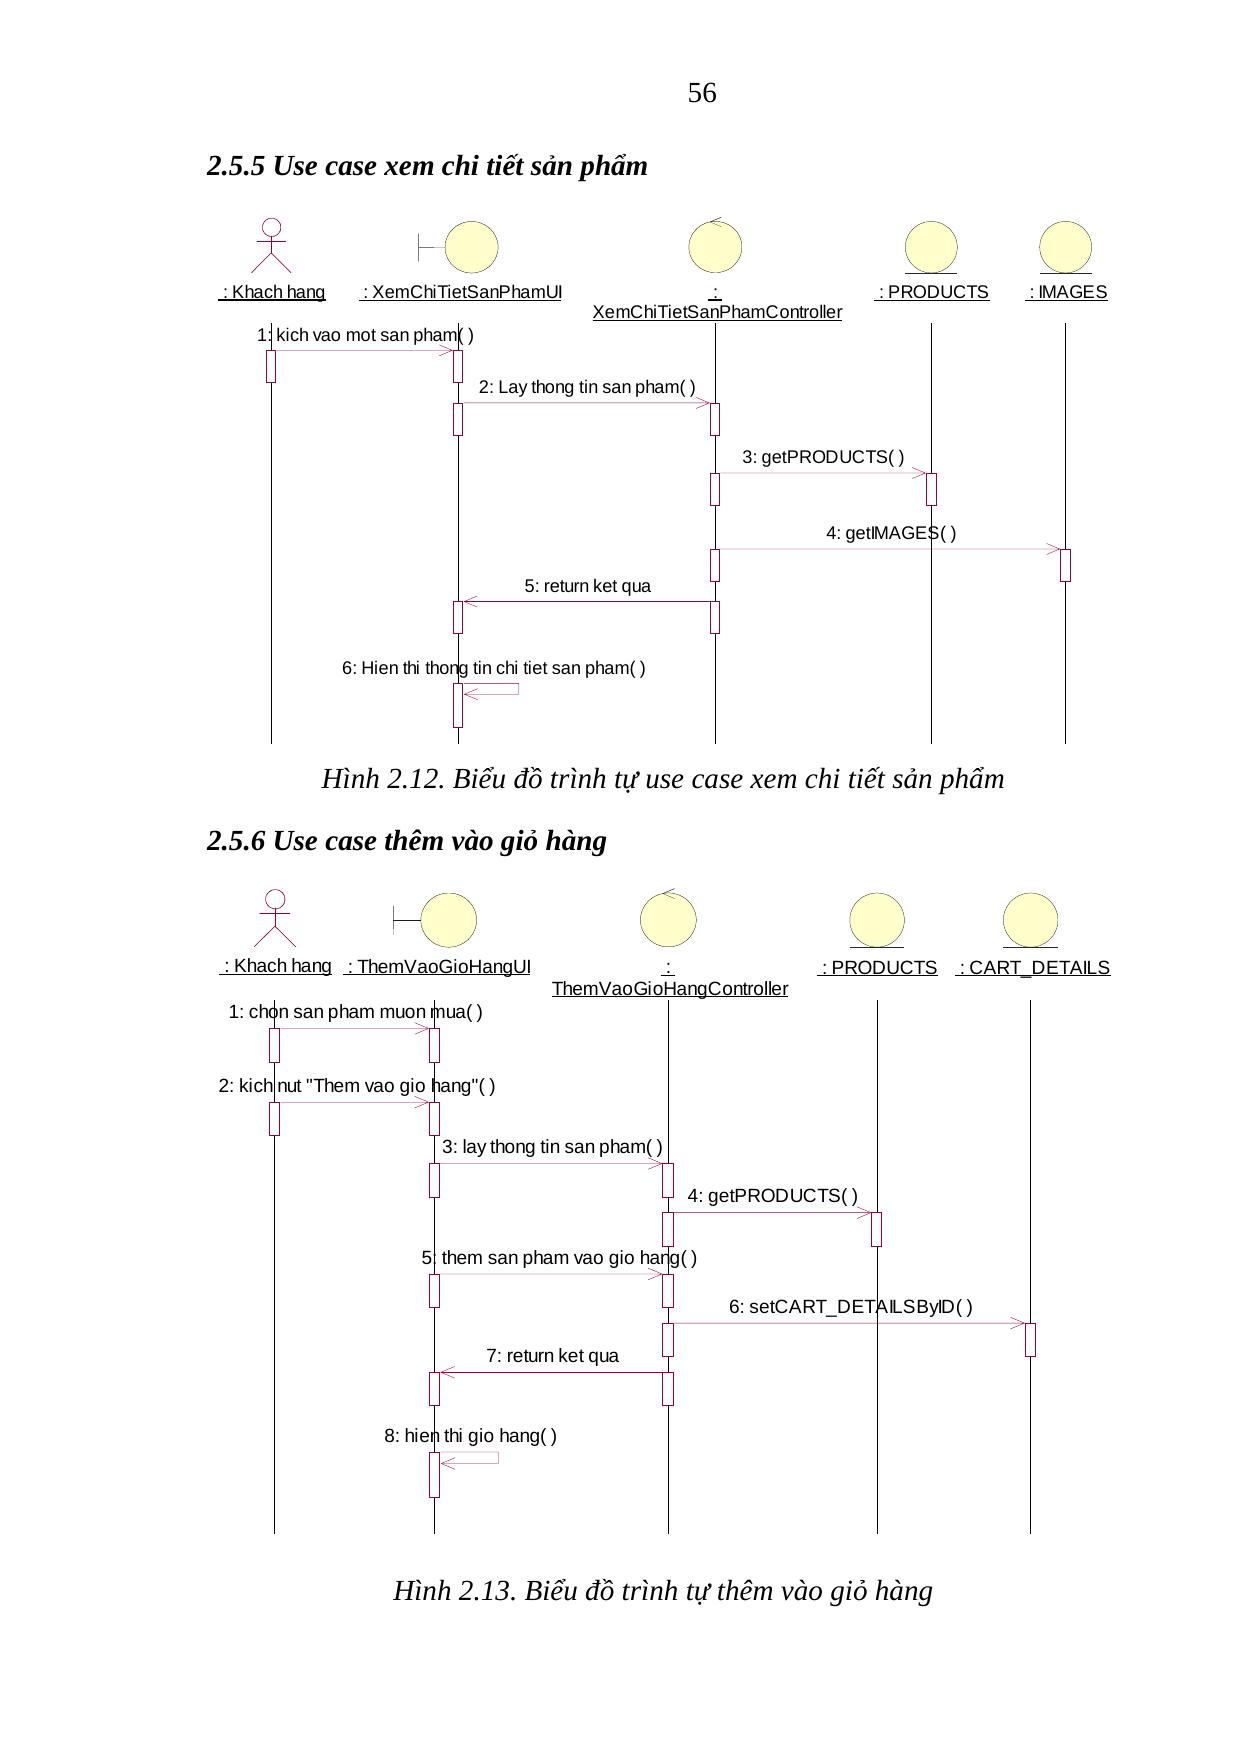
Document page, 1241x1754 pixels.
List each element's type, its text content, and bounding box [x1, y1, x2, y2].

subtitle Use case xem chi tiết sản phẩm [207, 148, 1122, 181]
subtitle Use case thêm vào giỏ hàng [207, 823, 1122, 857]
